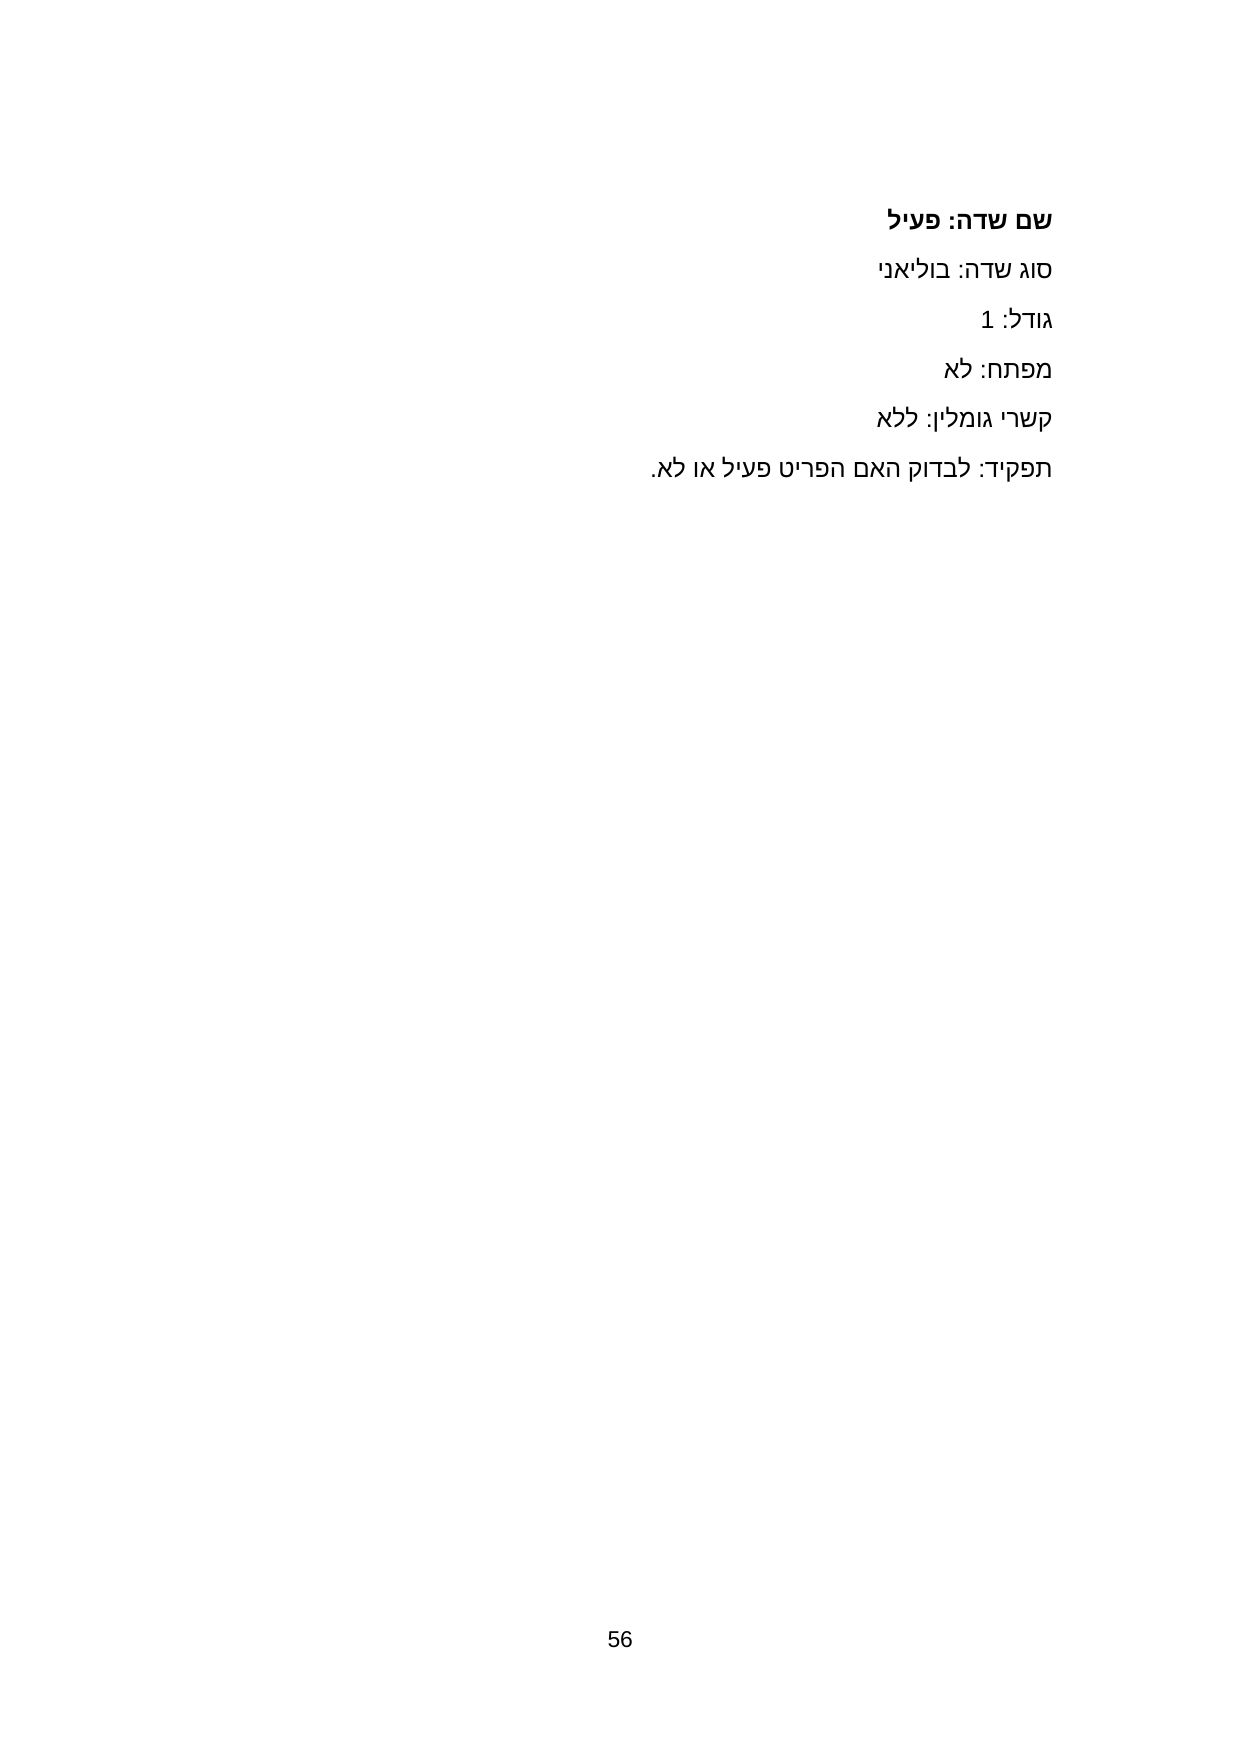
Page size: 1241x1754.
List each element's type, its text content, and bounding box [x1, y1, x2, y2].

text שם שדה: פעיל [187, 206, 1053, 234]
text קשרי גומלין: ללא [187, 404, 1053, 433]
text גודל: 1 [187, 305, 1053, 334]
text תפקיד: לבדוק האם הפריט פעיל או לא. [187, 454, 1053, 482]
text מפתח: לא [187, 354, 1053, 383]
text סוג שדה: בוליאני [187, 255, 1053, 284]
